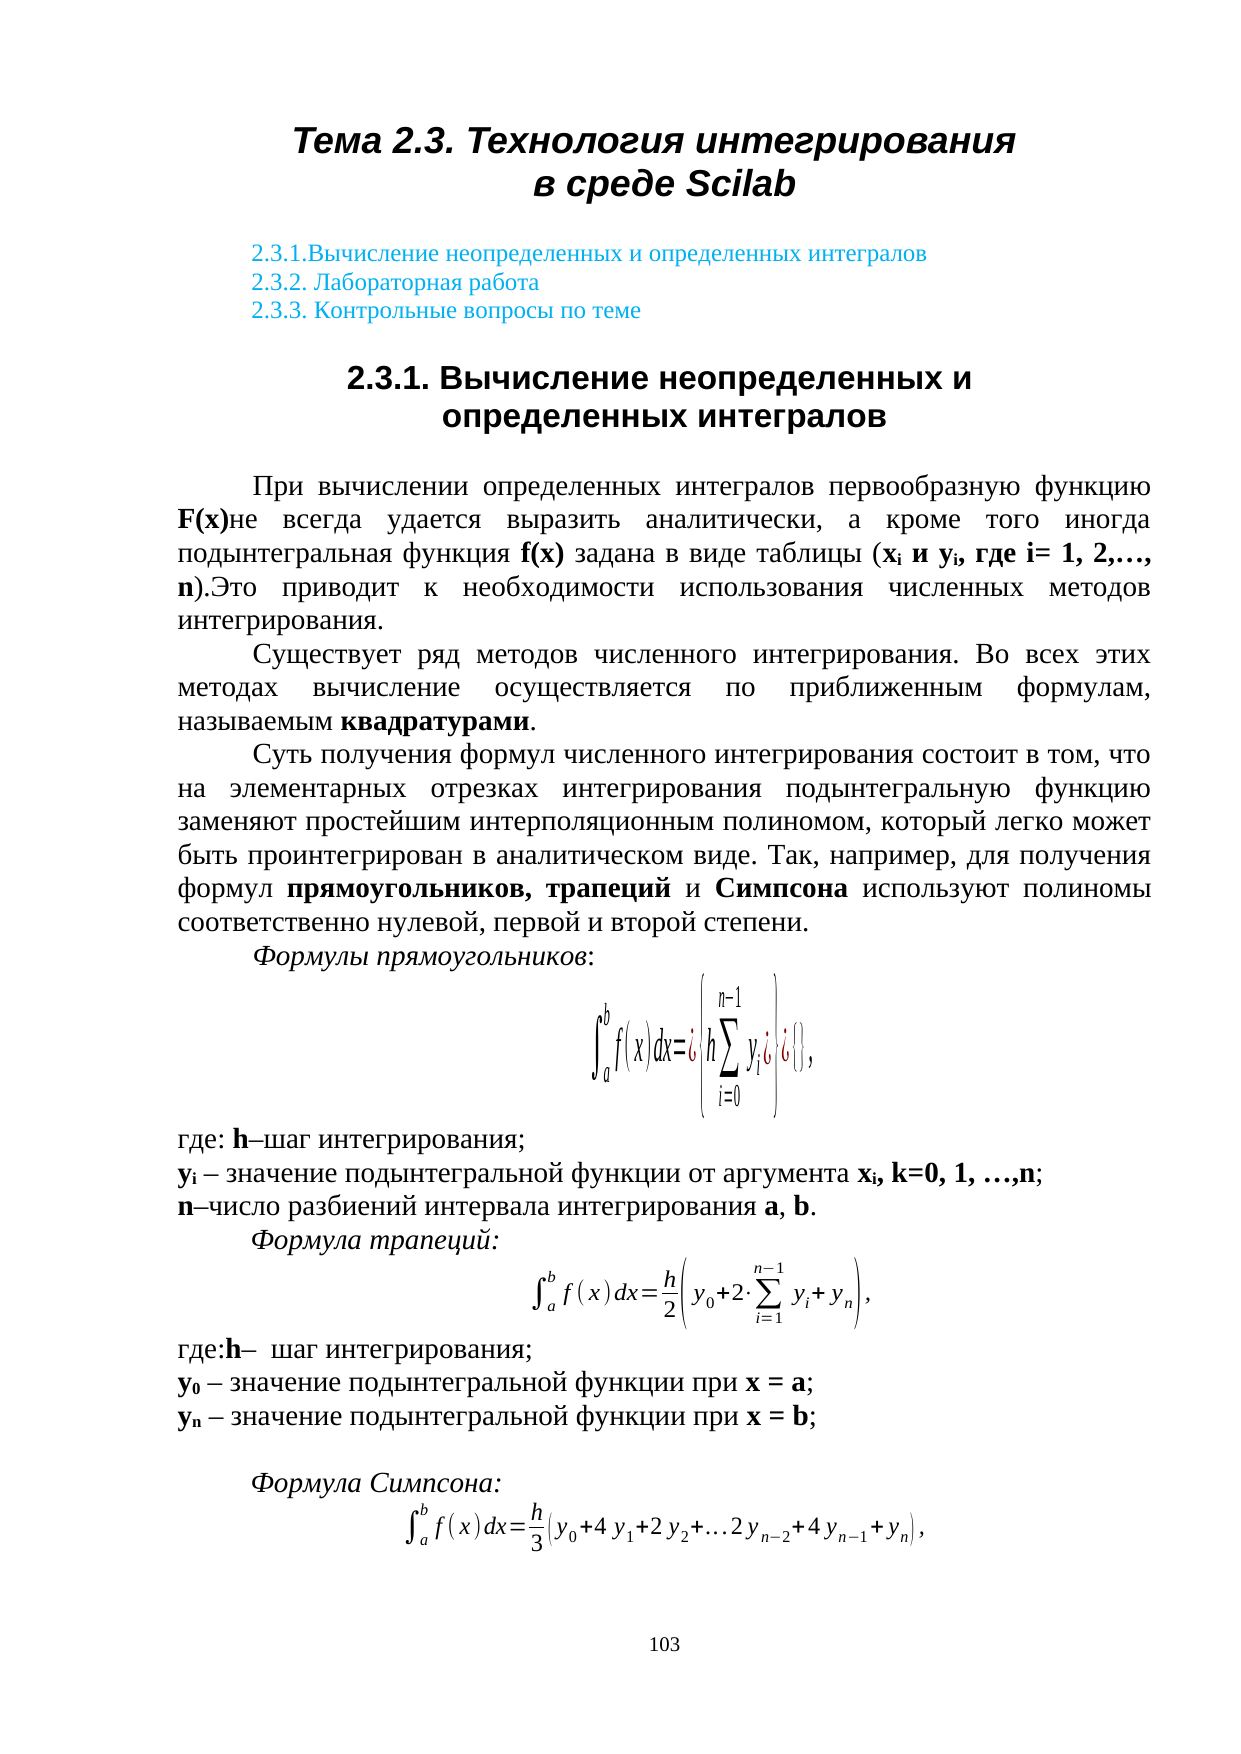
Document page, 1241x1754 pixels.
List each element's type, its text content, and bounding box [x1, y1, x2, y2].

text 2.3.2. Лабораторная работа [251, 267, 1152, 295]
text Формулы прямоугольников: [177, 938, 1152, 971]
text 2.3.1.Вычисление неопределенных и определенных интегралов [251, 238, 1152, 267]
text Существует ряд методов численного интегрирования. Во всех этих методах вычисление осуществляется по приближенным формулам, называемым квадратурами. [177, 636, 1152, 736]
text где:h– шаг интегрирования; [177, 1331, 1152, 1364]
text При вычислении определенных интегралов первообразную функцию F(x)не всегда удается выразить аналитически, а кроме того иногда подынтегральная функция f(x) задана в виде таблицы (xi и yi, где i= 1, 2,…, n).Это приводит к необходимости использования численных методов интегрирования. [177, 468, 1152, 636]
text yn – значение подынтегральной функции при х = b; [177, 1398, 1152, 1431]
text Суть получения формул численного интегрирования состоит в том, что на элементарных отрезках интегрирования подынтегральную функцию заменяют простейшим интерполяционным полиномом, который легко может быть проинтегрирован в аналитическом виде. Так, например, для получения формул прямоугольников, трапеций и Симпсона используют полиномы соответственно нулевой, первой и второй степени. [177, 736, 1152, 938]
text y0 – значение подынтегральной функции при х = a; [177, 1364, 1152, 1398]
text yi – значение подынтегральной функции от аргумента xi, k=0, 1, …,n; [177, 1155, 1152, 1188]
text n–число разбиений интервала интегрирования a, b. [177, 1188, 1152, 1222]
text Формула трапеций: [177, 1222, 1152, 1255]
text 2.3.3. Контрольные вопросы по теме [251, 295, 1152, 324]
text где: h–шаг интегрирования; [177, 1121, 1152, 1155]
subtitle 2.3.1. Вычисление неопределенных и определенных интегралов [177, 358, 1152, 434]
text Формула Симпсона: [177, 1465, 1152, 1498]
subtitle Тема 2.3. Технология интегрирования в среде Scilab [177, 118, 1152, 204]
